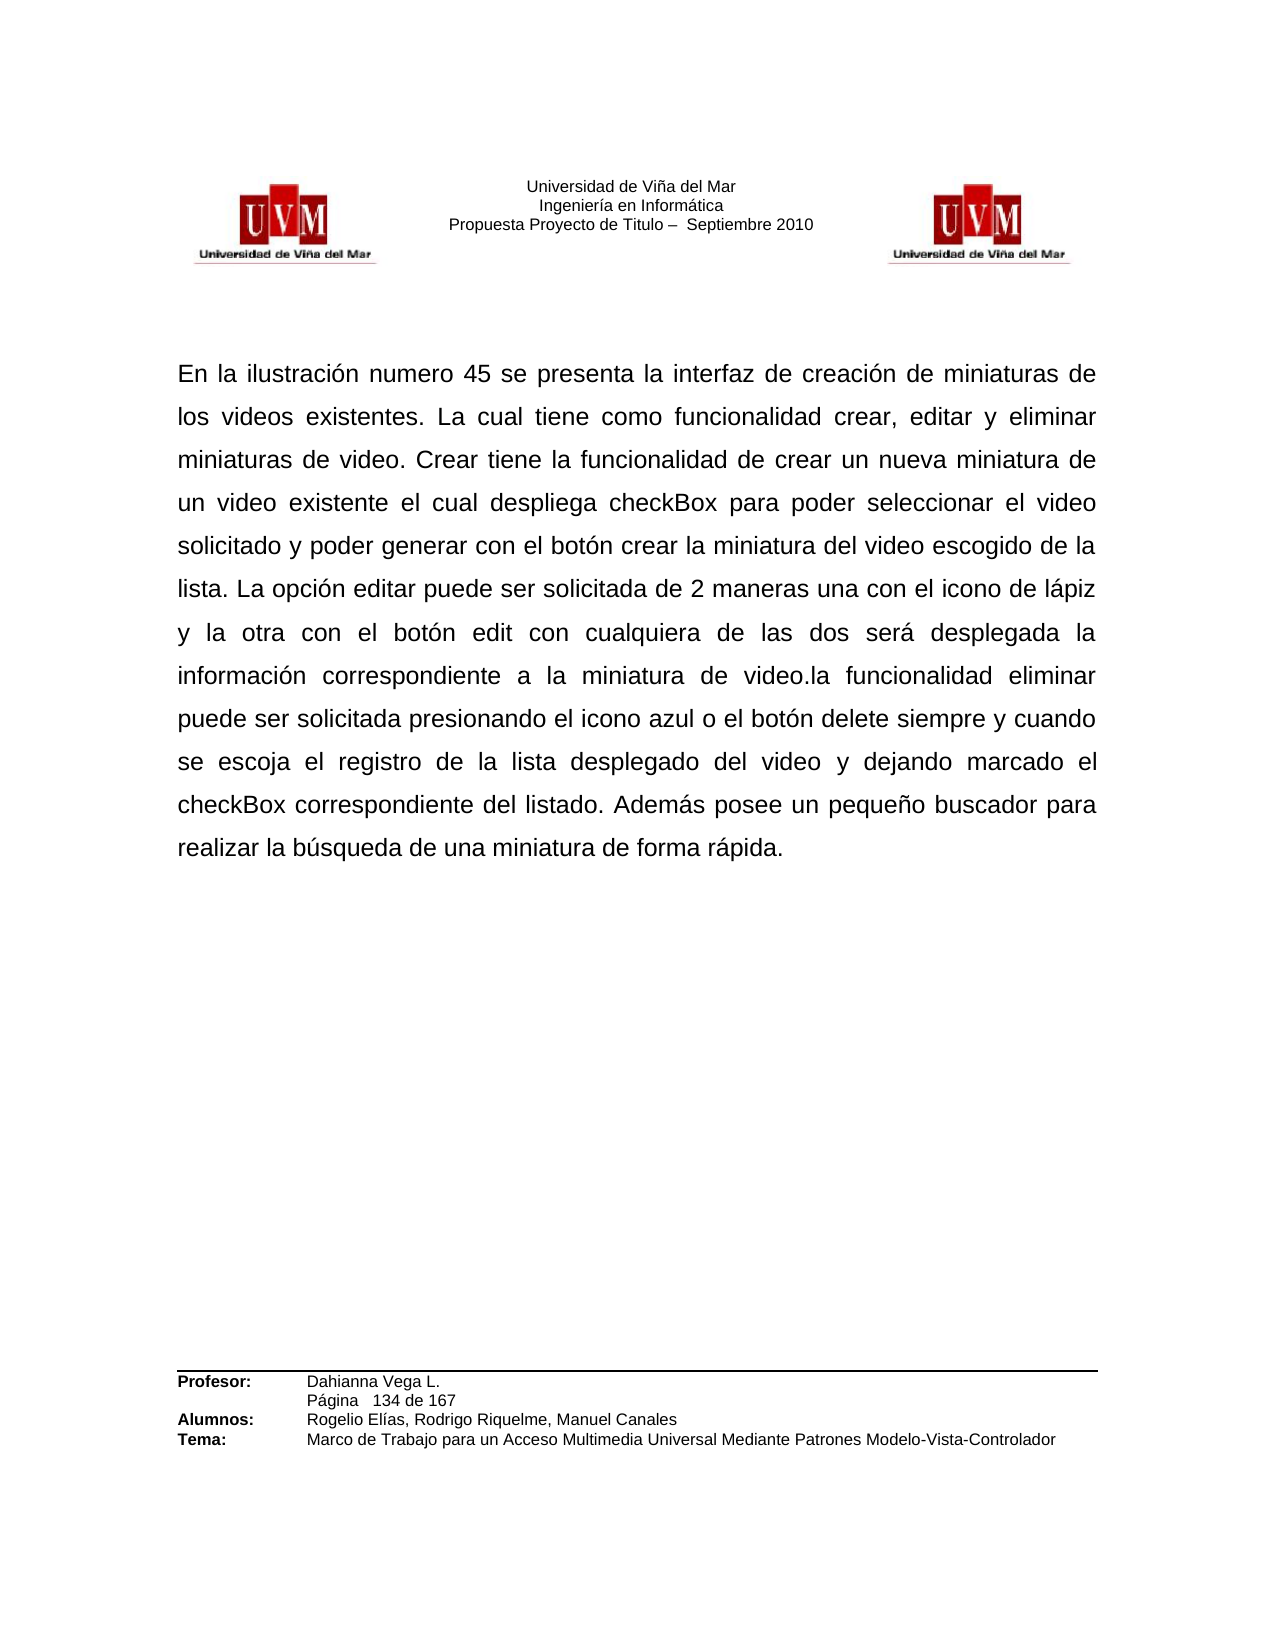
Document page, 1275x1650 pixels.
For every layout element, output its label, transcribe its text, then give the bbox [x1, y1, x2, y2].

picture [871, 176, 1084, 267]
text En la ilustración numero 45 se presenta la interfaz de creación de miniaturas de los videos existentes. La cual tiene como funcionalidad crear, editar y eliminar miniaturas de video. Crear tiene la funcionalidad de crear un nueva miniatura de un video existente el cual despliega checkBox para poder seleccionar el video solicitado y poder generar con el botón crear la miniatura del video escogido de la lista. La opción editar puede ser solicitada de 2 maneras una con el icono de lápiz y la otra con el botón edit con cualquiera de las dos será desplegada la información correspondiente a la miniatura de video.la funcionalidad eliminar puede ser solicitada presionando el icono azul o el botón delete siempre y cuando se escoja el registro de la lista desplegado del video y dejando marcado el checkBox correspondiente del listado. Además posee un pequeño buscador para realizar la búsqueda de una miniatura de forma rápida. [177, 359, 1098, 862]
picture [177, 176, 390, 267]
